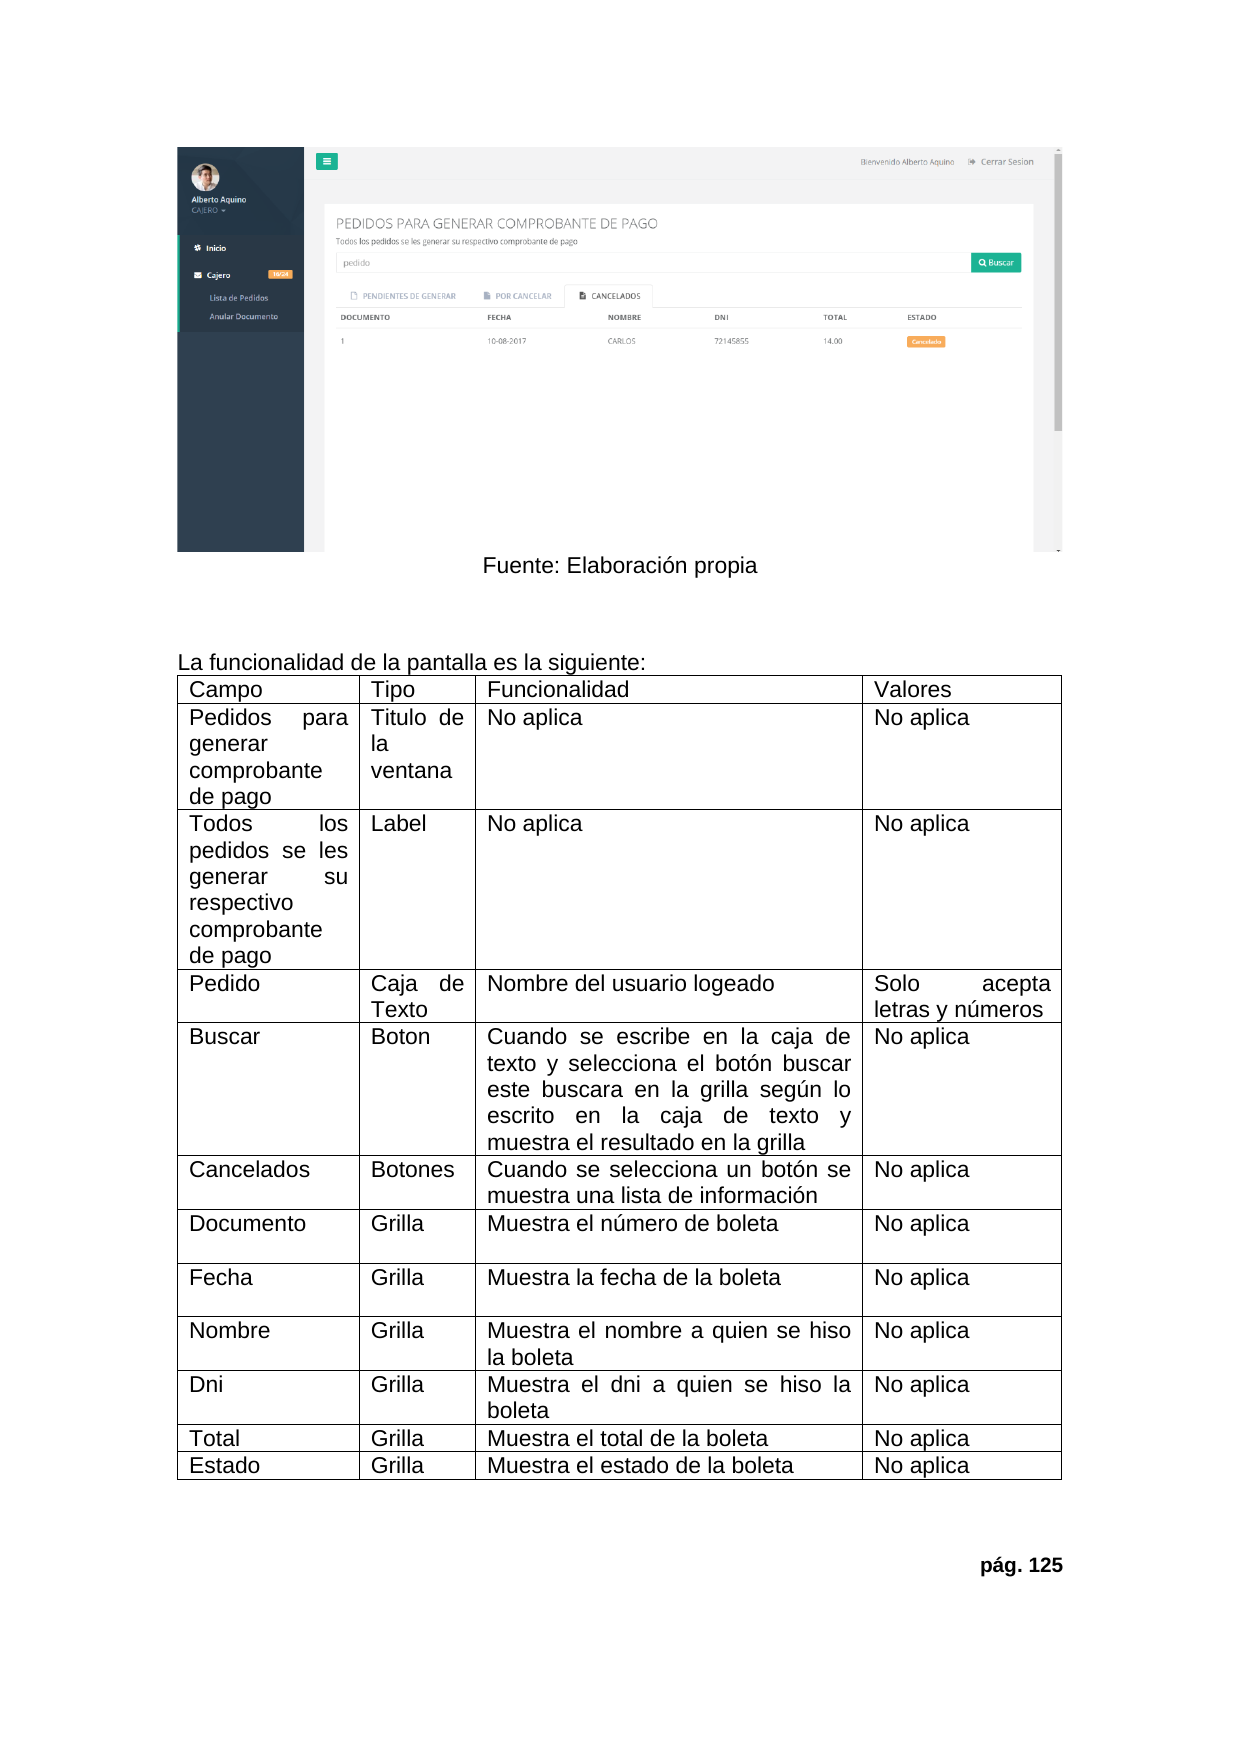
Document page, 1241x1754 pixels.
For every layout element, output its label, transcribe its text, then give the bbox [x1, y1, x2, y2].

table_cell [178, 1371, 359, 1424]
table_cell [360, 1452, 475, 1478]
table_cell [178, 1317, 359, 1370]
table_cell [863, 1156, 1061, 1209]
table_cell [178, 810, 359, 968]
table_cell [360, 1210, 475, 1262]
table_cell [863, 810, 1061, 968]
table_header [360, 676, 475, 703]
text Fuente: Elaboración propia [177, 552, 1063, 578]
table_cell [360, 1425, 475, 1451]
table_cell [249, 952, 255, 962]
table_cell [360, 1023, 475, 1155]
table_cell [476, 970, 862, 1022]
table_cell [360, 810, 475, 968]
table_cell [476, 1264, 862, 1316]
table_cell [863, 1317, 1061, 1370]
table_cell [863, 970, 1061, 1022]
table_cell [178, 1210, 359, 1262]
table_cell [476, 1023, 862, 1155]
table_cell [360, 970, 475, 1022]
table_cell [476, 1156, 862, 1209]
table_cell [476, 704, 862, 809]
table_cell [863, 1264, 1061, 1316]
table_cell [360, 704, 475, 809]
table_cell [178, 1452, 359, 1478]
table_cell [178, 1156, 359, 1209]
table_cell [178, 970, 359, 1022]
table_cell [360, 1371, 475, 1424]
picture [177, 147, 1063, 552]
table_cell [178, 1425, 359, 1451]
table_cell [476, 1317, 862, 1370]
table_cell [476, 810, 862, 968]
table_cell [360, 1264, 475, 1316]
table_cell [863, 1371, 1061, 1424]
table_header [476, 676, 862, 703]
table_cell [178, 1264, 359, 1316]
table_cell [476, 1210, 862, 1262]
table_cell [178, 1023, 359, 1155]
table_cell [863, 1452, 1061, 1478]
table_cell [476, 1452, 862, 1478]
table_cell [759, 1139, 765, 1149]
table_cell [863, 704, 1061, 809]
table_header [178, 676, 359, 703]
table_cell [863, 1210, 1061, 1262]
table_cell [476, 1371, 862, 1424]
text La funcionalidad de la pantalla es la siguiente: [177, 649, 1063, 675]
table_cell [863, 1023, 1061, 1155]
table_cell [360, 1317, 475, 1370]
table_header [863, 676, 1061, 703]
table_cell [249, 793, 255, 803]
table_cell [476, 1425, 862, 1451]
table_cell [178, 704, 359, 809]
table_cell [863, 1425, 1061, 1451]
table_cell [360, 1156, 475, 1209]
